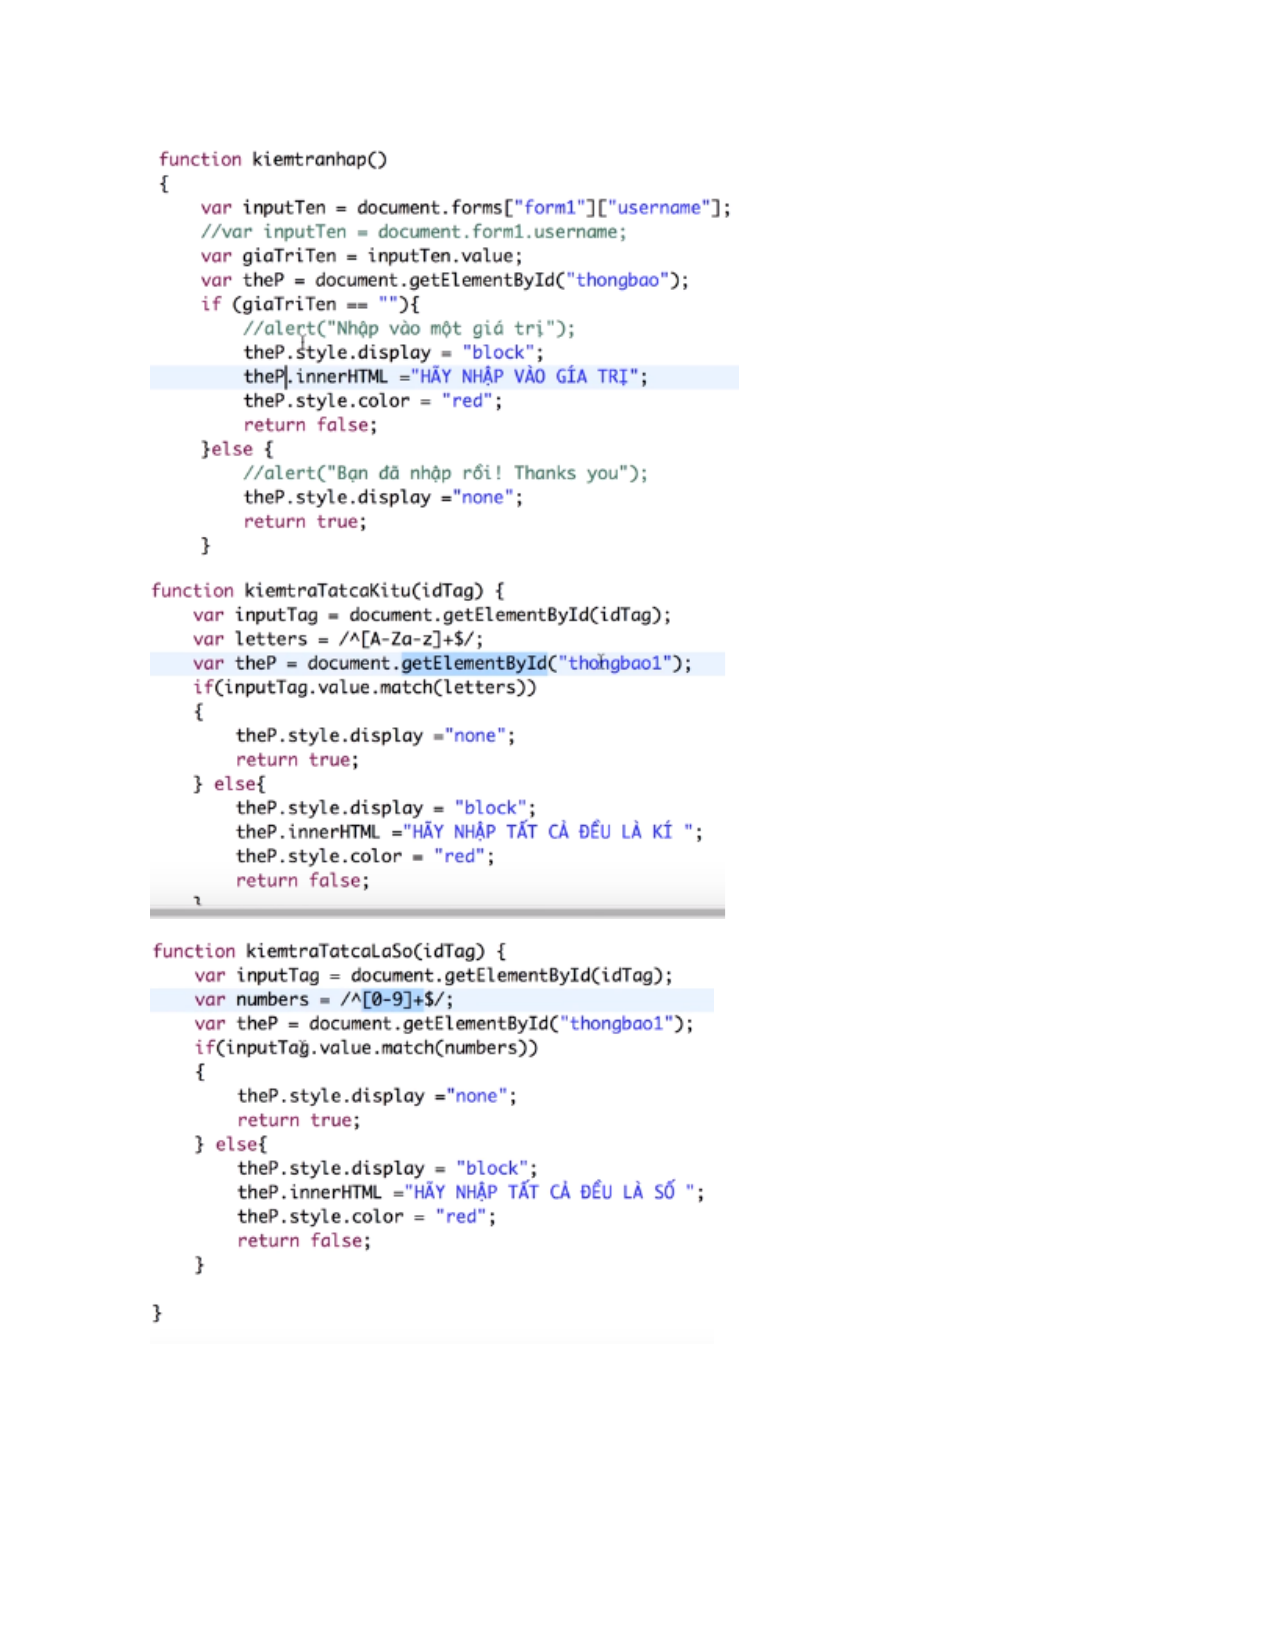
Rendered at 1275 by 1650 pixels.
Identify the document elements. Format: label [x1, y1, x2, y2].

picture [150, 579, 725, 919]
picture [150, 150, 739, 561]
picture [150, 937, 714, 1344]
